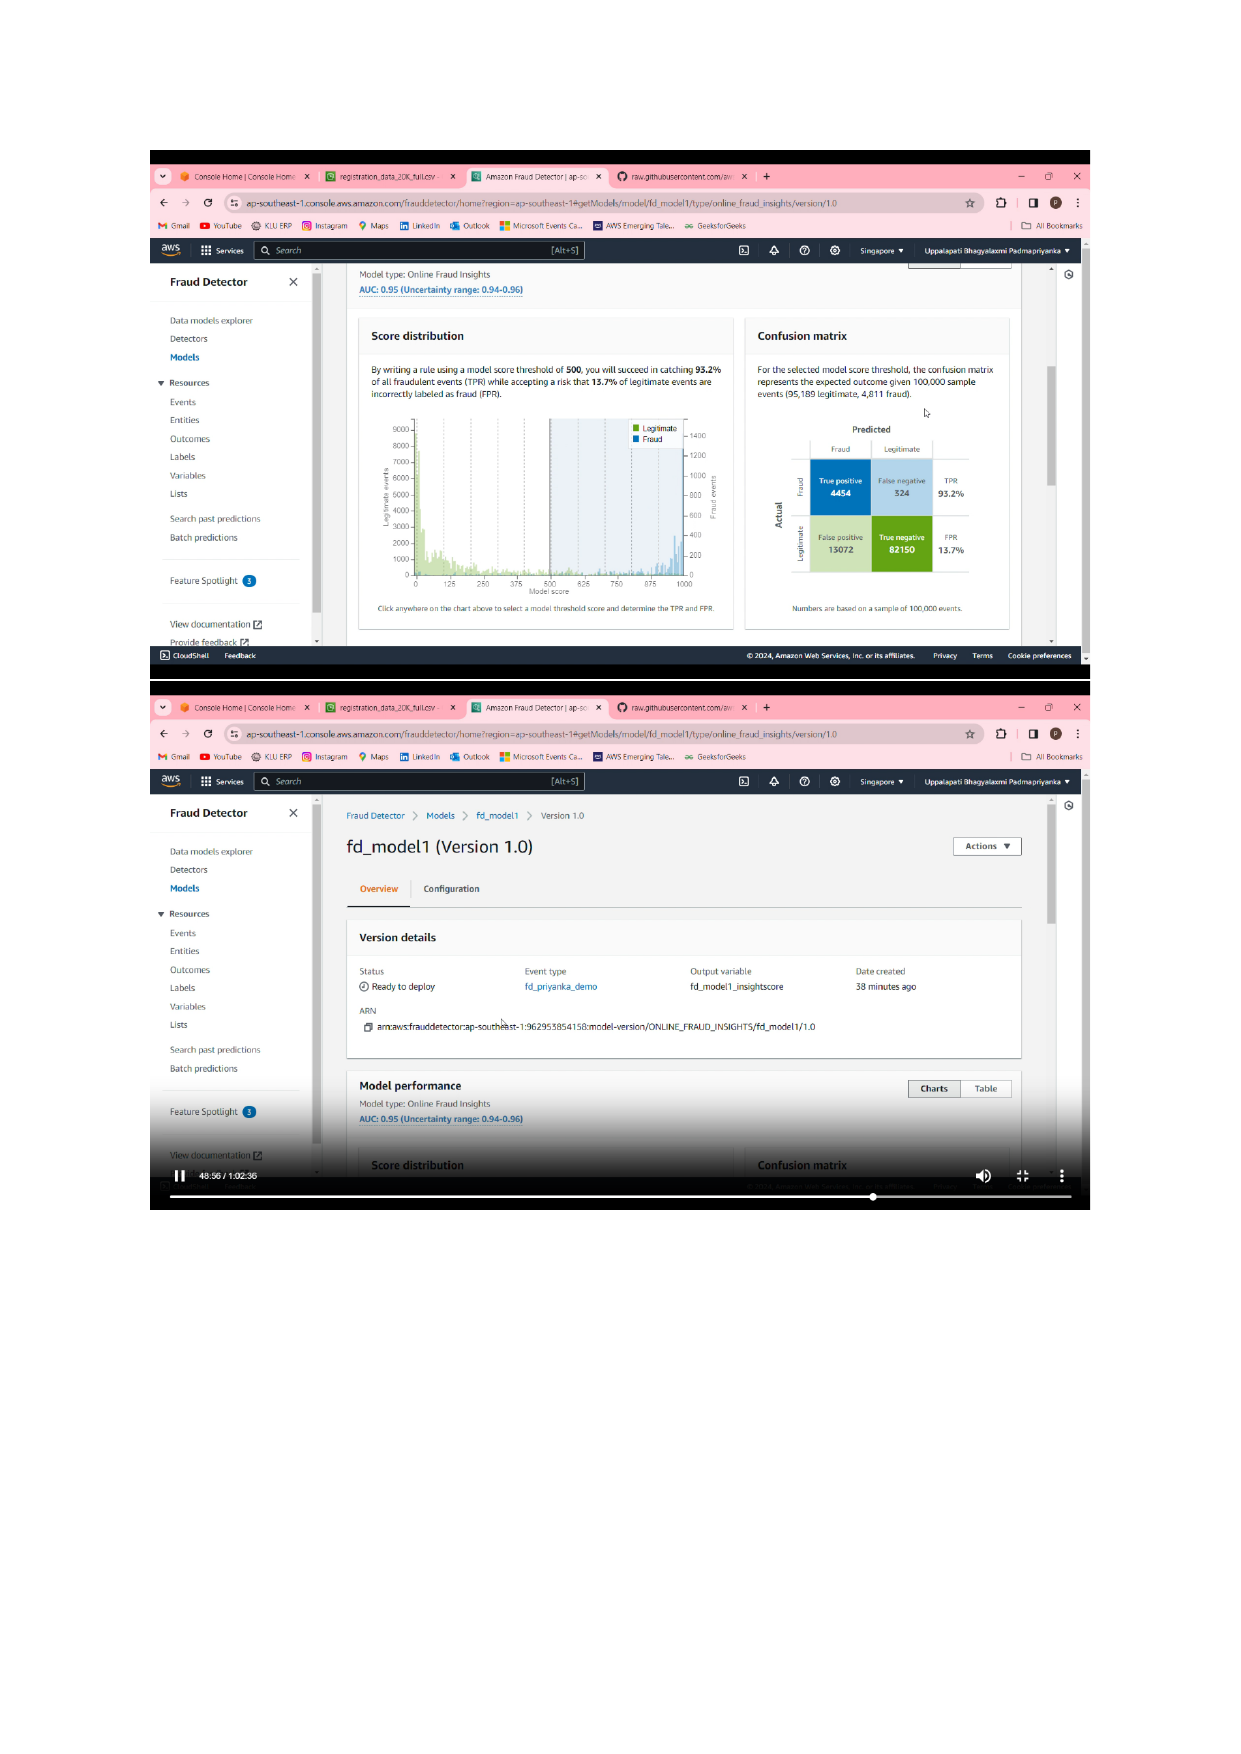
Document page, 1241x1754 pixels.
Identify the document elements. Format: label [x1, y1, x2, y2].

picture [150, 150, 1091, 679]
picture [150, 681, 1091, 1210]
